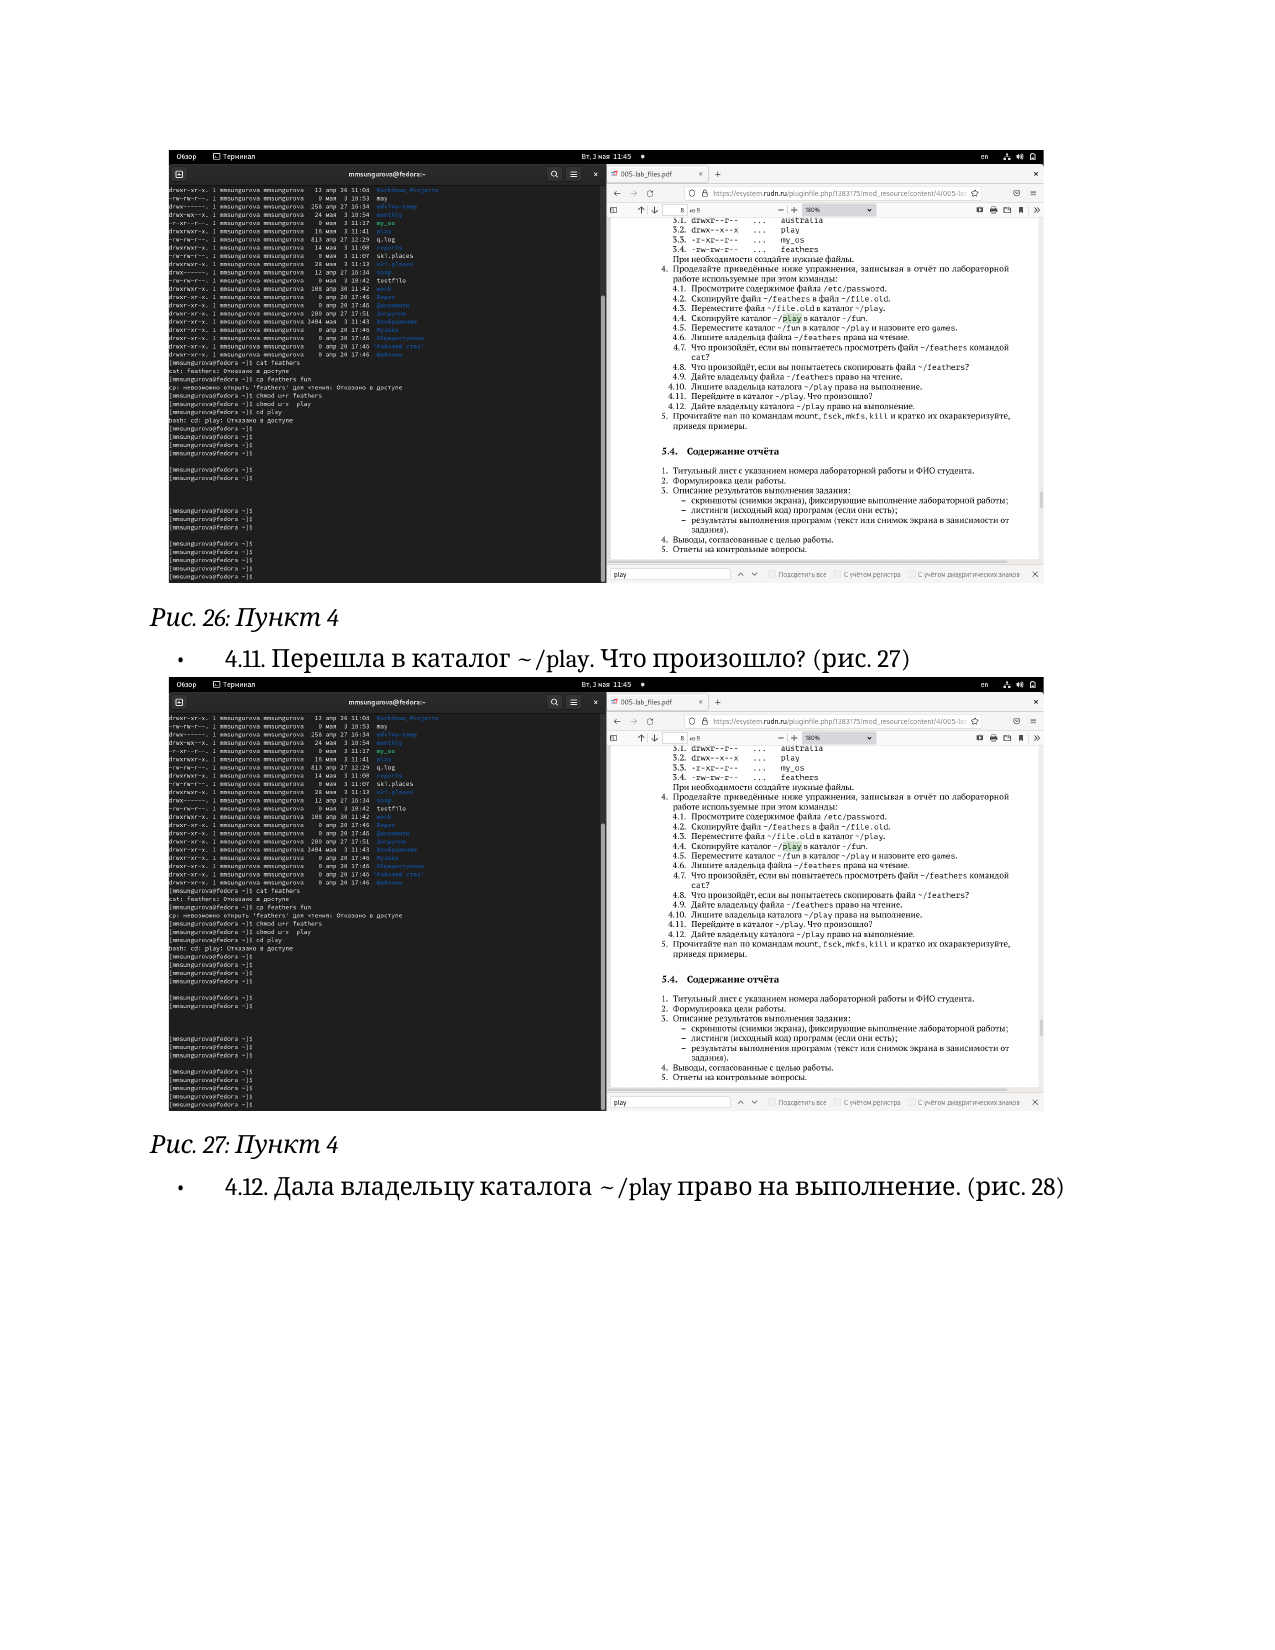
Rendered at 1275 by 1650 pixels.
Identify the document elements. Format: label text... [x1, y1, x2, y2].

list 4.12. Дала владельцу каталога ~/play право на выполнение. (рис. 28) [175, 1172, 1125, 1201]
text Рис. 27: Пункт 4 [150, 1131, 1125, 1160]
picture [168, 150, 1044, 583]
picture [168, 677, 1044, 1111]
list 4.11. Перешла в каталог ~/play. Что произошло? (рис. 27) [175, 645, 1125, 674]
text Рис. 26: Пункт 4 [150, 604, 1125, 632]
